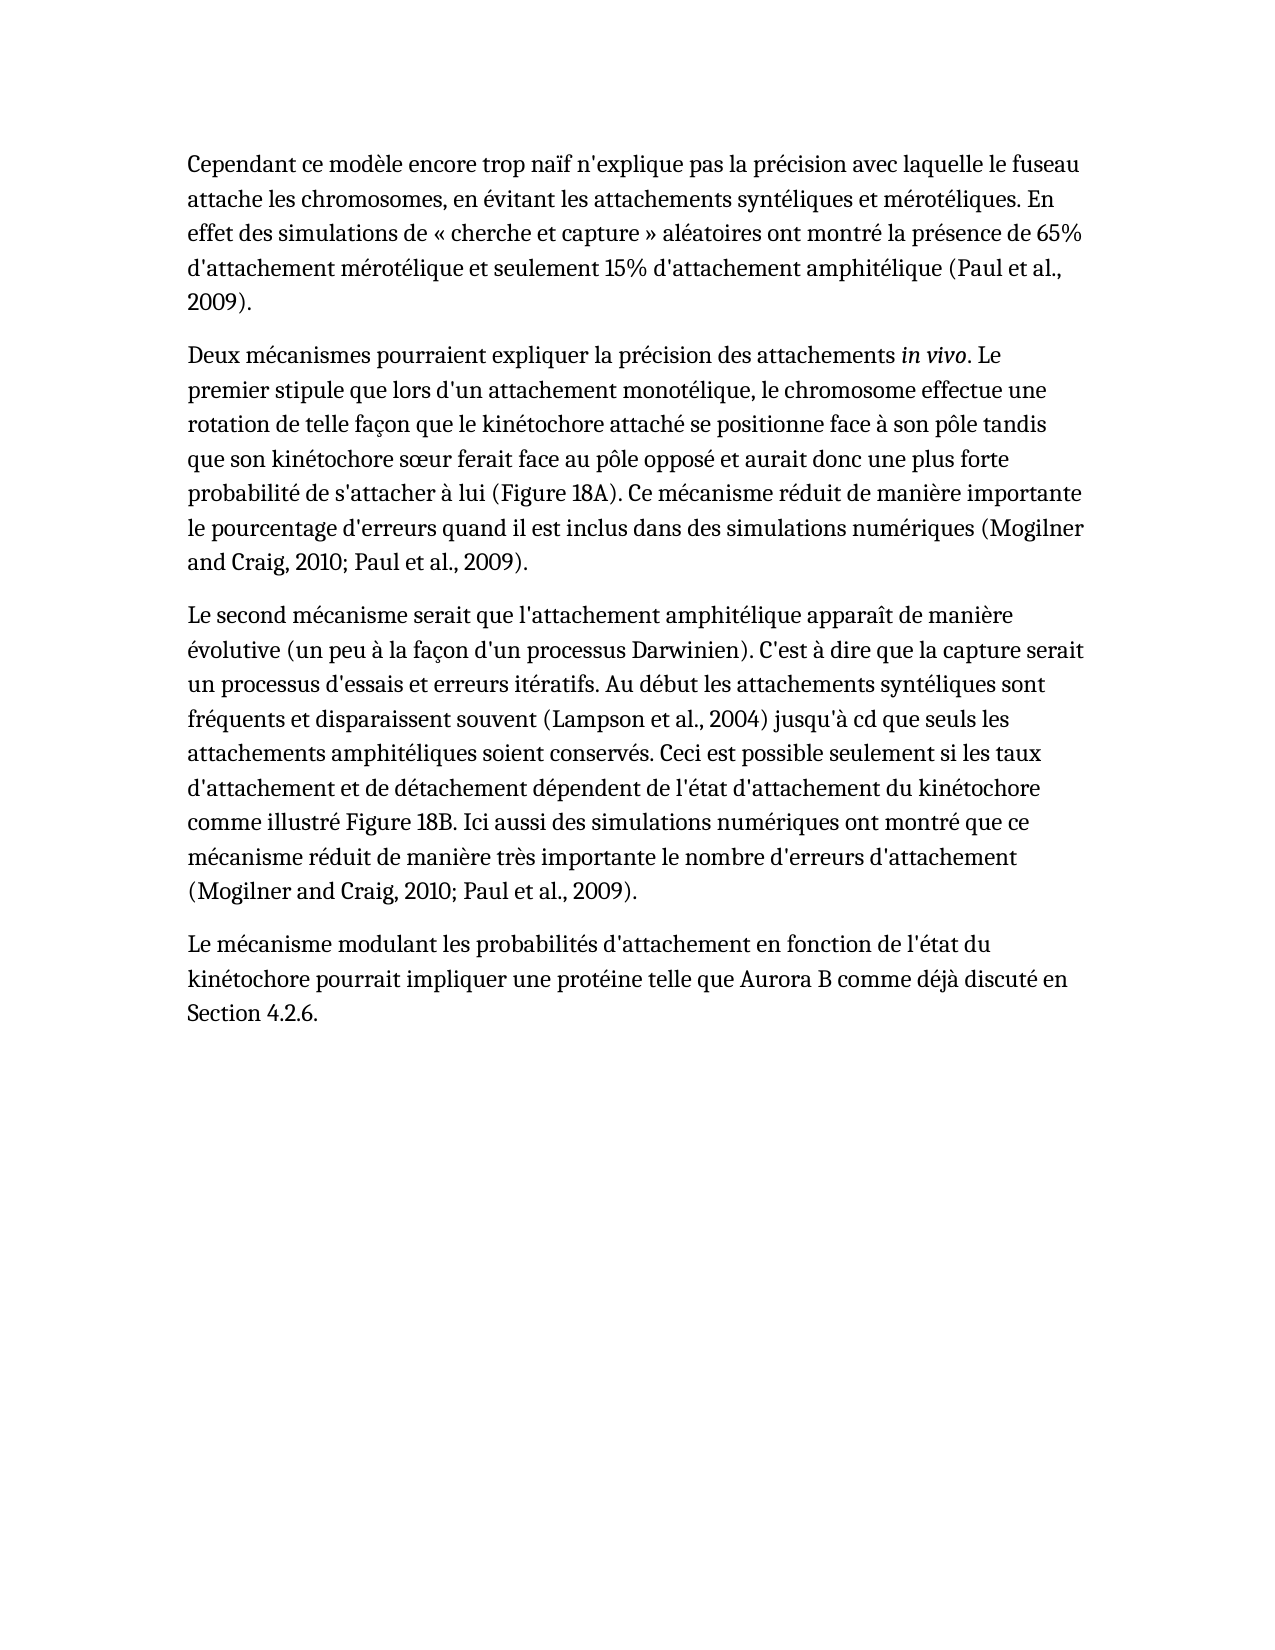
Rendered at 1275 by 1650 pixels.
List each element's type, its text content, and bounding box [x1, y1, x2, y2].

text Cependant ce modèle encore trop naïf n'explique pas la précision avec laquelle le fuseau attache les chromosomes, en évitant les attachements syntéliques et mérotéliques. En effet des simulations de « cherche et capture » aléatoires ont montré la présence de 65% d'attachement mérotélique et seulement 15% d'attachement amphitélique (Paul et al., 2009). [187, 150, 1087, 317]
text Le mécanisme modulant les probabilités d'attachement en fonction de l'état du kinétochore pourrait impliquer une protéine telle que Aurora B comme déjà discuté en Section 4.2.6. [187, 930, 1087, 1028]
text Deux mécanismes pourraient expliquer la précision des attachements in vivo. Le premier stipule que lors d'un attachement monotélique, le chromosome effectue une rotation de telle façon que le kinétochore attaché se positionne face à son pôle tandis que son kinétochore sœur ferait face au pôle opposé et aurait donc une plus forte probabilité de s'attacher à lui (Figure 18A). Ce mécanisme réduit de manière importante le pourcentage d'erreurs quand il est inclus dans des simulations numériques (Mogilner and Craig, 2010; Paul et al., 2009). [187, 341, 1087, 577]
text Le second mécanisme serait que l'attachement amphitélique apparaît de manière évolutive (un peu à la façon d'un processus Darwinien). C'est à dire que la capture serait un processus d'essais et erreurs itératifs. Au début les attachements syntéliques sont fréquents et disparaissent souvent (Lampson et al., 2004) jusqu'à cd que seuls les attachements amphitéliques soient conservés. Ceci est possible seulement si les taux d'attachement et de détachement dépendent de l'état d'attachement du kinétochore comme illustré Figure 18B. Ici aussi des simulations numériques ont montré que ce mécanisme réduit de manière très importante le nombre d'erreurs d'attachement (Mogilner and Craig, 2010; Paul et al., 2009). [187, 601, 1087, 906]
